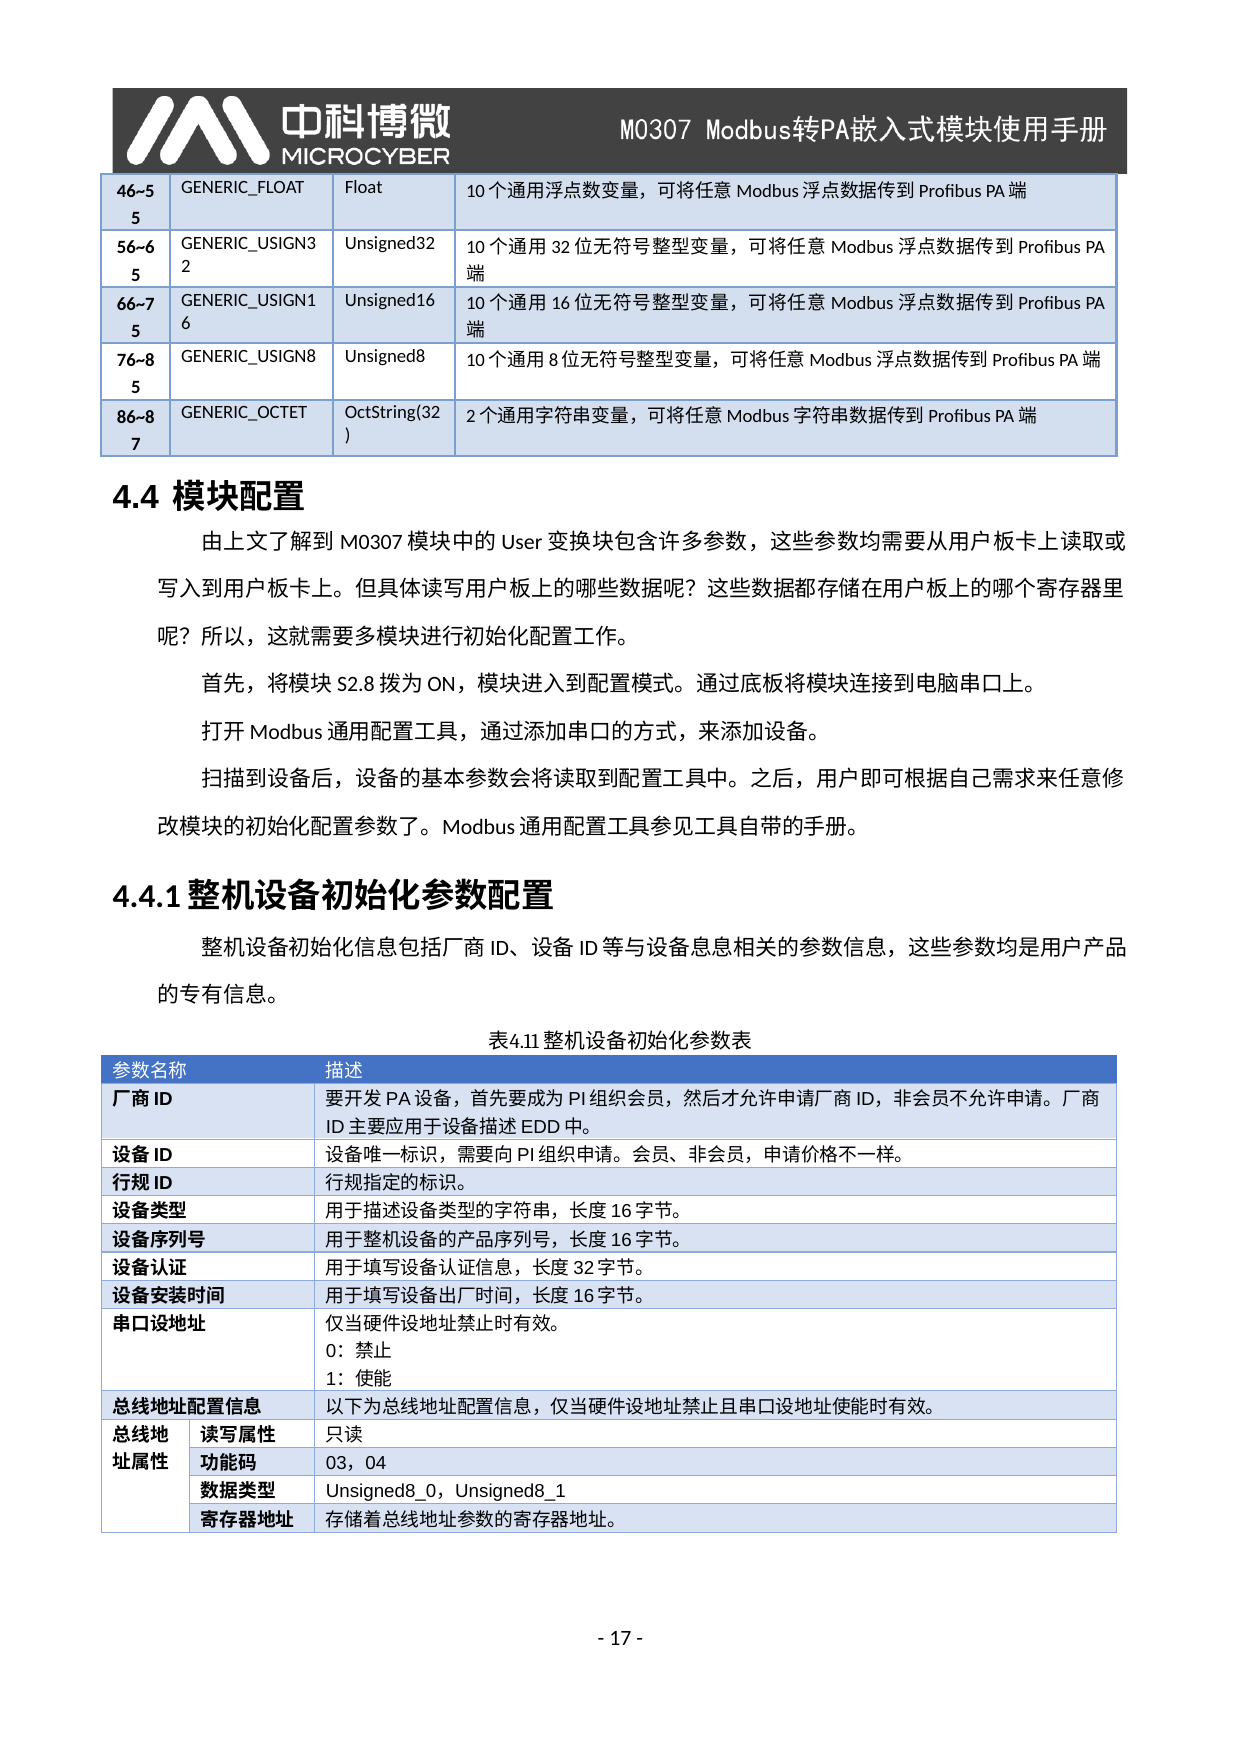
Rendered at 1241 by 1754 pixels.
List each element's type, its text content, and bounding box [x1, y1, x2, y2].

text 打开Modbus通用配置工具，通过添加串口的方式，来添加设备。 [157, 714, 1128, 746]
table_cell 10个通用浮点数变量，可将任意Modbus浮点数据传到Profibus PA端 [456, 175, 1115, 229]
table_cell GENERIC_USIGN16 [171, 288, 332, 342]
table_cell GENERIC_USIGN32 [171, 231, 332, 286]
table_cell 03，04 [315, 1448, 1116, 1475]
table_cell 设备认证 [102, 1253, 314, 1279]
table_cell 46~55 [102, 175, 169, 229]
table_cell 76~85 [102, 344, 169, 398]
table_cell 设备类型 [102, 1196, 314, 1223]
table_cell 用于填写设备认证信息，长度32字节。 [315, 1253, 1116, 1279]
table_cell 行规指定的标识。 [315, 1168, 1116, 1195]
table_cell OctString(32) [334, 401, 454, 455]
table_cell 要开发PA设备，首先要成为PI组织会员，然后才允许申请厂商ID，非会员不允许申请。厂商ID主要应用于设备描述EDD中。 [315, 1084, 1116, 1138]
table_cell 寄存器地址 [190, 1504, 314, 1532]
table_cell 行规ID [102, 1168, 314, 1195]
text 扫描到设备后，设备的基本参数会将读取到配置工具中。之后，用户即可根据自己需求来任意修改模块的初始化配置参数了。Modbus通用配置工具参见工具自带的手册。 [157, 761, 1128, 841]
table_cell 厂商ID [102, 1084, 314, 1138]
subtitle 模块配置 [112, 469, 1128, 518]
table_cell Unsigned8 [334, 344, 454, 398]
table_cell 总线地址属性 [102, 1420, 189, 1532]
table_cell 存储着总线地址参数的寄存器地址。 [315, 1504, 1116, 1532]
table_header 参数名称 [102, 1056, 314, 1083]
table_cell GENERIC_USIGN8 [171, 344, 332, 398]
text 首先，将模块S2.8拨为ON，模块进入到配置模式。通过底板将模块连接到电脑串口上。 [157, 666, 1128, 698]
table_cell GENERIC_FLOAT [171, 175, 332, 229]
table_cell Unsigned16 [334, 288, 454, 342]
table_cell 读写属性 [190, 1420, 314, 1447]
table_cell Float [334, 175, 454, 229]
table_cell 以下为总线地址配置信息，仅当硬件设地址禁止且串口设地址使能时有效。 [315, 1391, 1116, 1419]
table_cell 仅当硬件设地址禁止时有效。 0：禁止 1：使能 [315, 1309, 1116, 1390]
table_cell 设备ID [102, 1140, 314, 1167]
table_cell 2个通用字符串变量，可将任意Modbus字符串数据传到Profibus PA端 [456, 401, 1115, 455]
table_cell 10个通用8位无符号整型变量，可将任意Modbus浮点数据传到Profibus PA端 [456, 344, 1115, 398]
table_cell 86~87 [102, 401, 169, 455]
text 由上文了解到M0307模块中的User变换块包含许多参数，这些参数均需要从用户板卡上读取或写入到用户板卡上。但具体读写用户板上的哪些数据呢？这些数据都存储在用户板上的哪个寄存器里呢？所以，这就需要多模块进行初始化配置工作。 [157, 524, 1128, 651]
table_cell 10个通用32位无符号整型变量，可将任意Modbus浮点数据传到Profibus PA端 [456, 231, 1115, 286]
picture [112, 88, 1128, 174]
table_cell 总线地址配置信息 [102, 1391, 314, 1419]
subtitle 整机设备初始化参数配置 [112, 869, 1128, 917]
table_cell 66~75 [102, 288, 169, 342]
text 整机设备初始化信息包括厂商ID、设备ID等与设备息息相关的参数信息，这些参数均是用户产品的专有信息。 [157, 929, 1128, 1009]
table_cell 数据类型 [190, 1476, 314, 1503]
table_header 描述 [315, 1056, 1116, 1083]
table_cell Unsigned32 [334, 231, 454, 286]
table_cell 设备序列号 [102, 1224, 314, 1251]
table_cell 功能码 [190, 1448, 314, 1475]
table_cell 串口设地址 [102, 1309, 314, 1390]
table_cell GENERIC_OCTET [171, 401, 332, 455]
table_cell Unsigned8_0，Unsigned8_1 [315, 1476, 1116, 1503]
table_cell 用于整机设备的产品序列号，长度16字节。 [315, 1224, 1116, 1251]
table_cell 用于描述设备类型的字符串，长度16字节。 [315, 1196, 1116, 1223]
table_cell 用于填写设备出厂时间，长度16字节。 [315, 1281, 1116, 1308]
table_cell 只读 [315, 1420, 1116, 1447]
table_cell 设备安装时间 [102, 1281, 314, 1308]
table_cell 10个通用16位无符号整型变量，可将任意Modbus浮点数据传到Profibus PA端 [456, 288, 1115, 342]
table_cell 设备唯一标识，需要向PI组织申请。会员、非会员，申请价格不一样。 [315, 1140, 1116, 1167]
table_cell 56~65 [102, 231, 169, 286]
